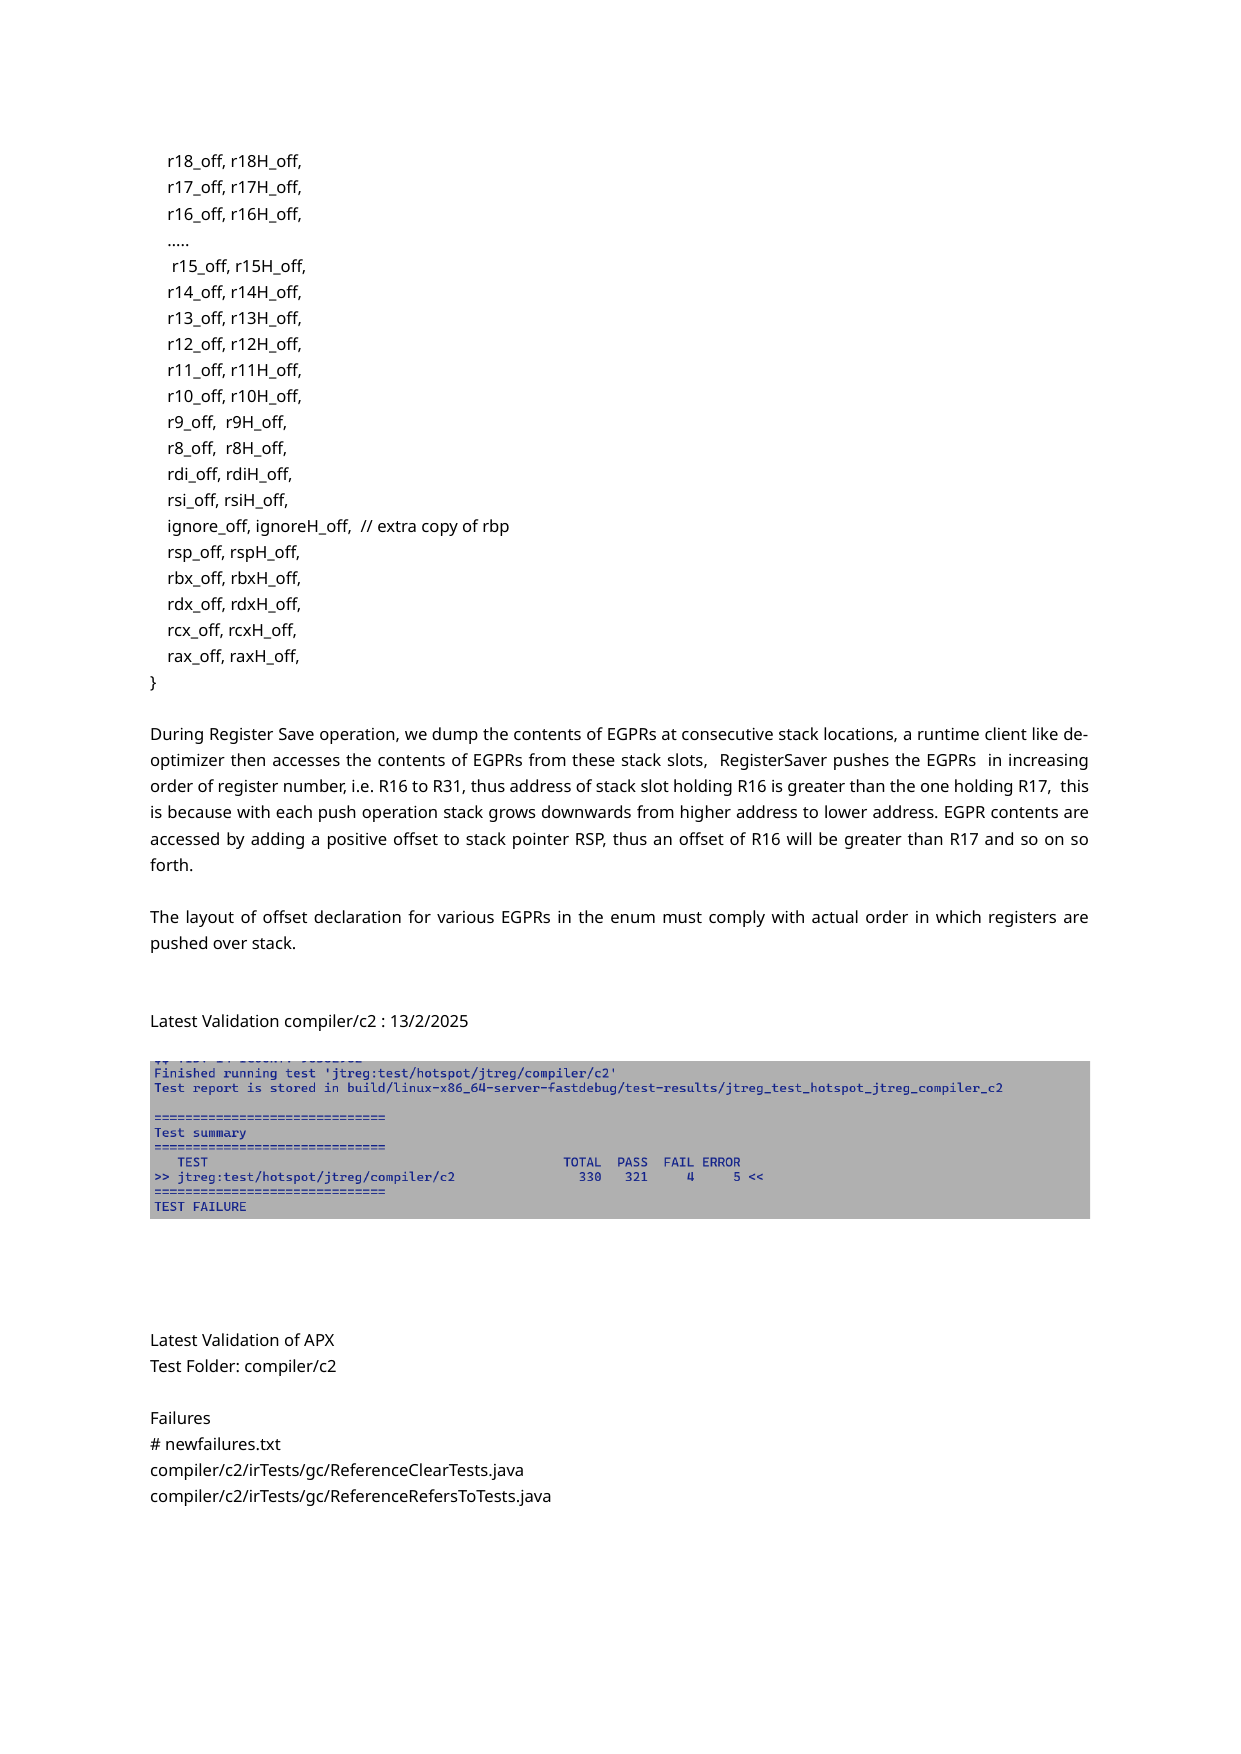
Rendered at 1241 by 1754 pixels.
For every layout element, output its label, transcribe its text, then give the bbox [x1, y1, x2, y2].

text r8_off, r8H_off, [150, 436, 1090, 459]
text rax_off, raxH_off, [150, 645, 1090, 667]
text } [150, 671, 1090, 693]
text r12_off, r12H_off, [150, 332, 1090, 355]
text rbx_off, rbxH_off, [150, 567, 1090, 589]
text r11_off, r11H_off, [150, 358, 1090, 381]
text r16_off, r16H_off, [150, 202, 1090, 225]
text r15_off, r15H_off, [150, 254, 1090, 277]
text rcx_off, rcxH_off, [150, 619, 1090, 641]
picture [150, 1061, 1091, 1219]
text ignore_off, ignoreH_off, // extra copy of rbp [150, 514, 1090, 537]
text Latest Validation of APX [150, 1328, 1090, 1351]
text Test Folder: compiler/c2 [150, 1354, 1090, 1377]
text The layout of offset declaration for various EGPRs in the enum must comply with actual order in which registers are pushed over stack. [150, 905, 1090, 954]
text r10_off, r10H_off, [150, 384, 1090, 407]
text r9_off, r9H_off, [150, 410, 1090, 433]
text rdi_off, rdiH_off, [150, 462, 1090, 485]
text During Register Save operation, we dump the contents of EGPRs at consecutive stack locations, a runtime client like de-optimizer then accesses the contents of EGPRs from these stack slots, RegisterSaver pushes the EGPRs in increasing order of register number, i.e. R16 to R31, thus address of stack slot holding R16 is greater than the one holding R17, this is because with each push operation stack grows downwards from higher address to lower address. EGPR contents are accessed by adding a positive offset to stack pointer RSP, thus an offset of R16 will be greater than R17 and so on so forth. [150, 723, 1090, 876]
text compiler/c2/irTests/gc/ReferenceRefersToTests.java [150, 1484, 1090, 1507]
text rdx_off, rdxH_off, [150, 593, 1090, 615]
text Latest Validation compiler/c2 : 13/2/2025 [150, 1009, 1090, 1032]
text r14_off, r14H_off, [150, 280, 1090, 303]
text Failures [150, 1406, 1090, 1429]
text r18_off, r18H_off, [150, 150, 1090, 173]
text r17_off, r17H_off, [150, 176, 1090, 199]
text rsi_off, rsiH_off, [150, 488, 1090, 511]
text rsp_off, rspH_off, [150, 541, 1090, 563]
text # newfailures.txt [150, 1432, 1090, 1455]
text r13_off, r13H_off, [150, 306, 1090, 329]
text compiler/c2/irTests/gc/ReferenceClearTests.java [150, 1458, 1090, 1481]
text ….. [150, 228, 1090, 251]
